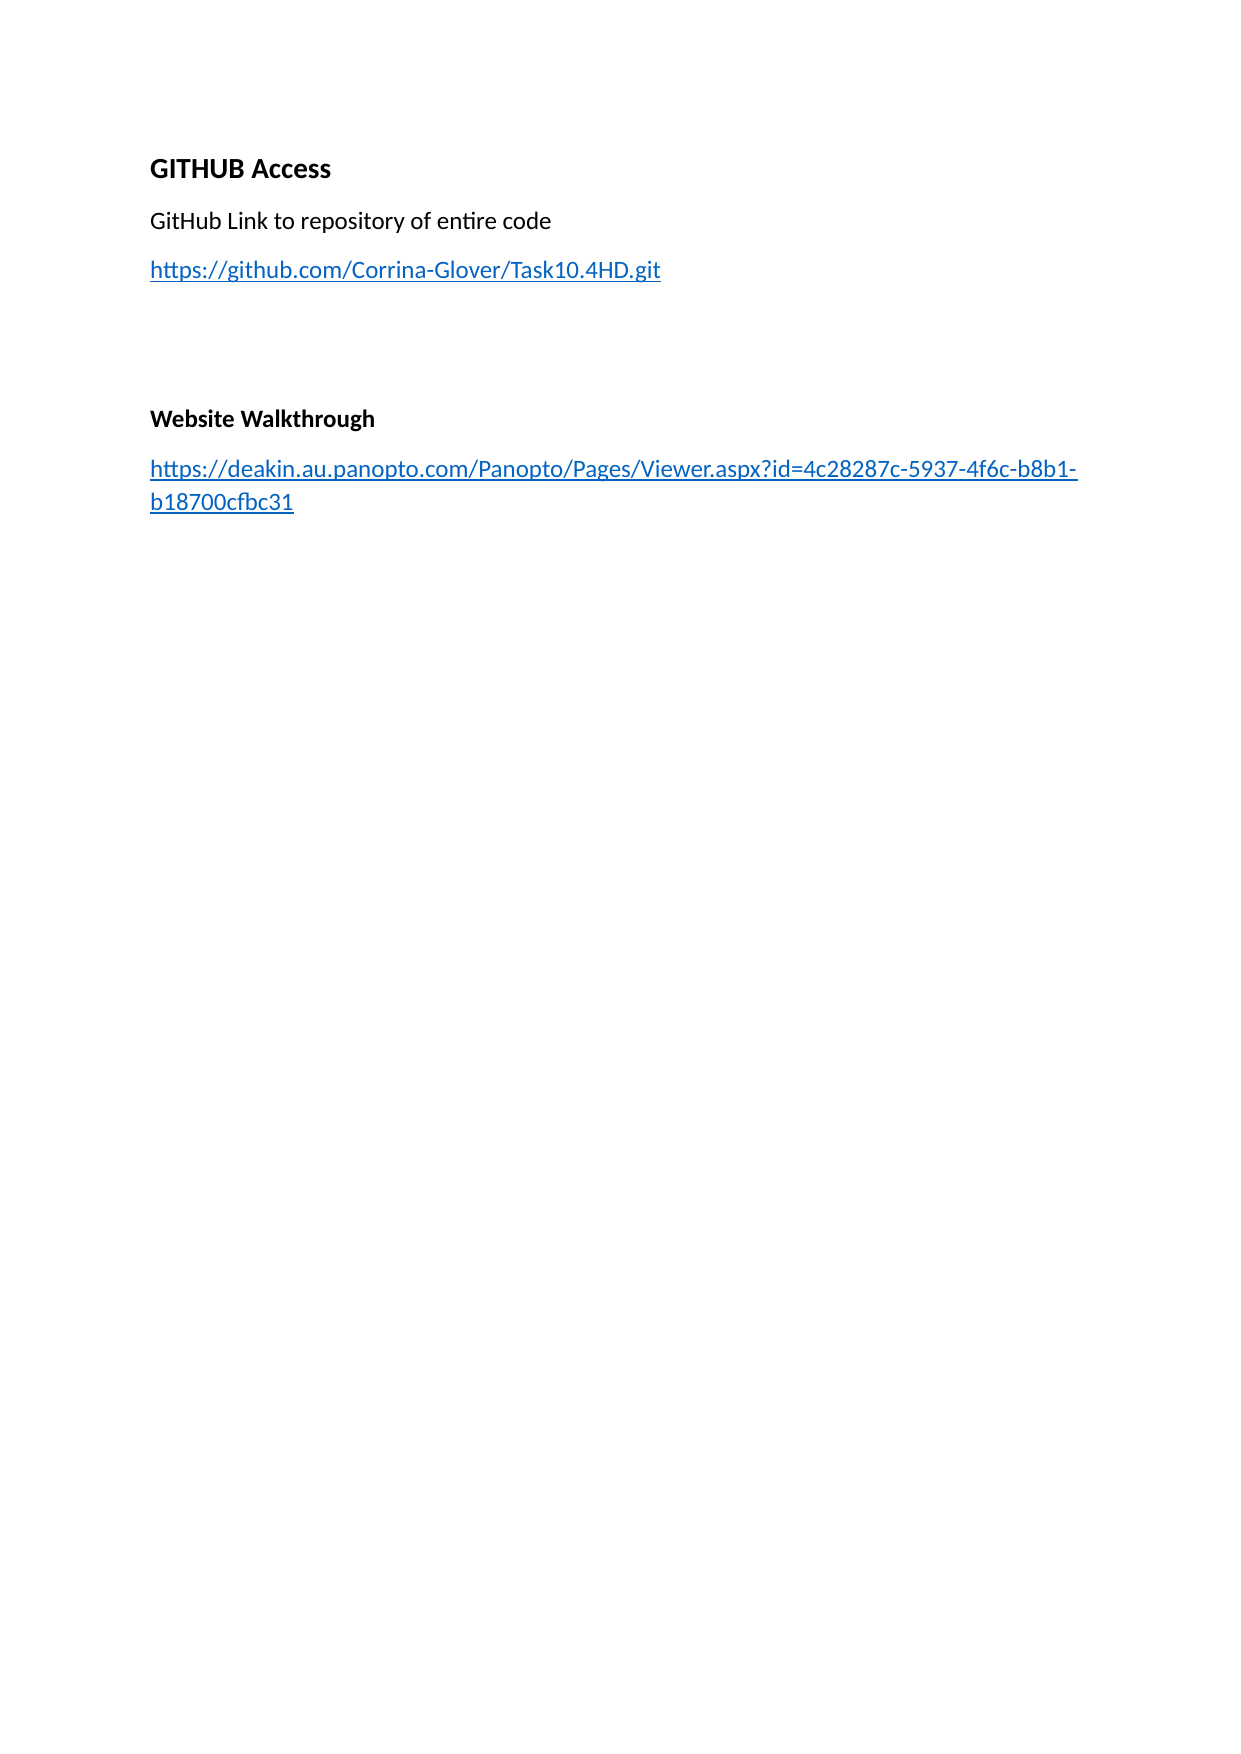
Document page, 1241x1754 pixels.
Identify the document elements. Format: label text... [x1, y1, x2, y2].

text https://github.com/Corrina-Glover/Task10.4HD.git [150, 255, 1090, 285]
text Website Walkthrough [150, 403, 1090, 434]
text GitHub Link to repository of entire code [150, 205, 1090, 236]
text https://deakin.au.panopto.com/Panopto/Pages/Viewer.aspx?id=4c28287c-5937-4f6c-b8b1-b18700cfbc31 [150, 453, 1090, 516]
text GITHUB Access [150, 150, 1090, 186]
